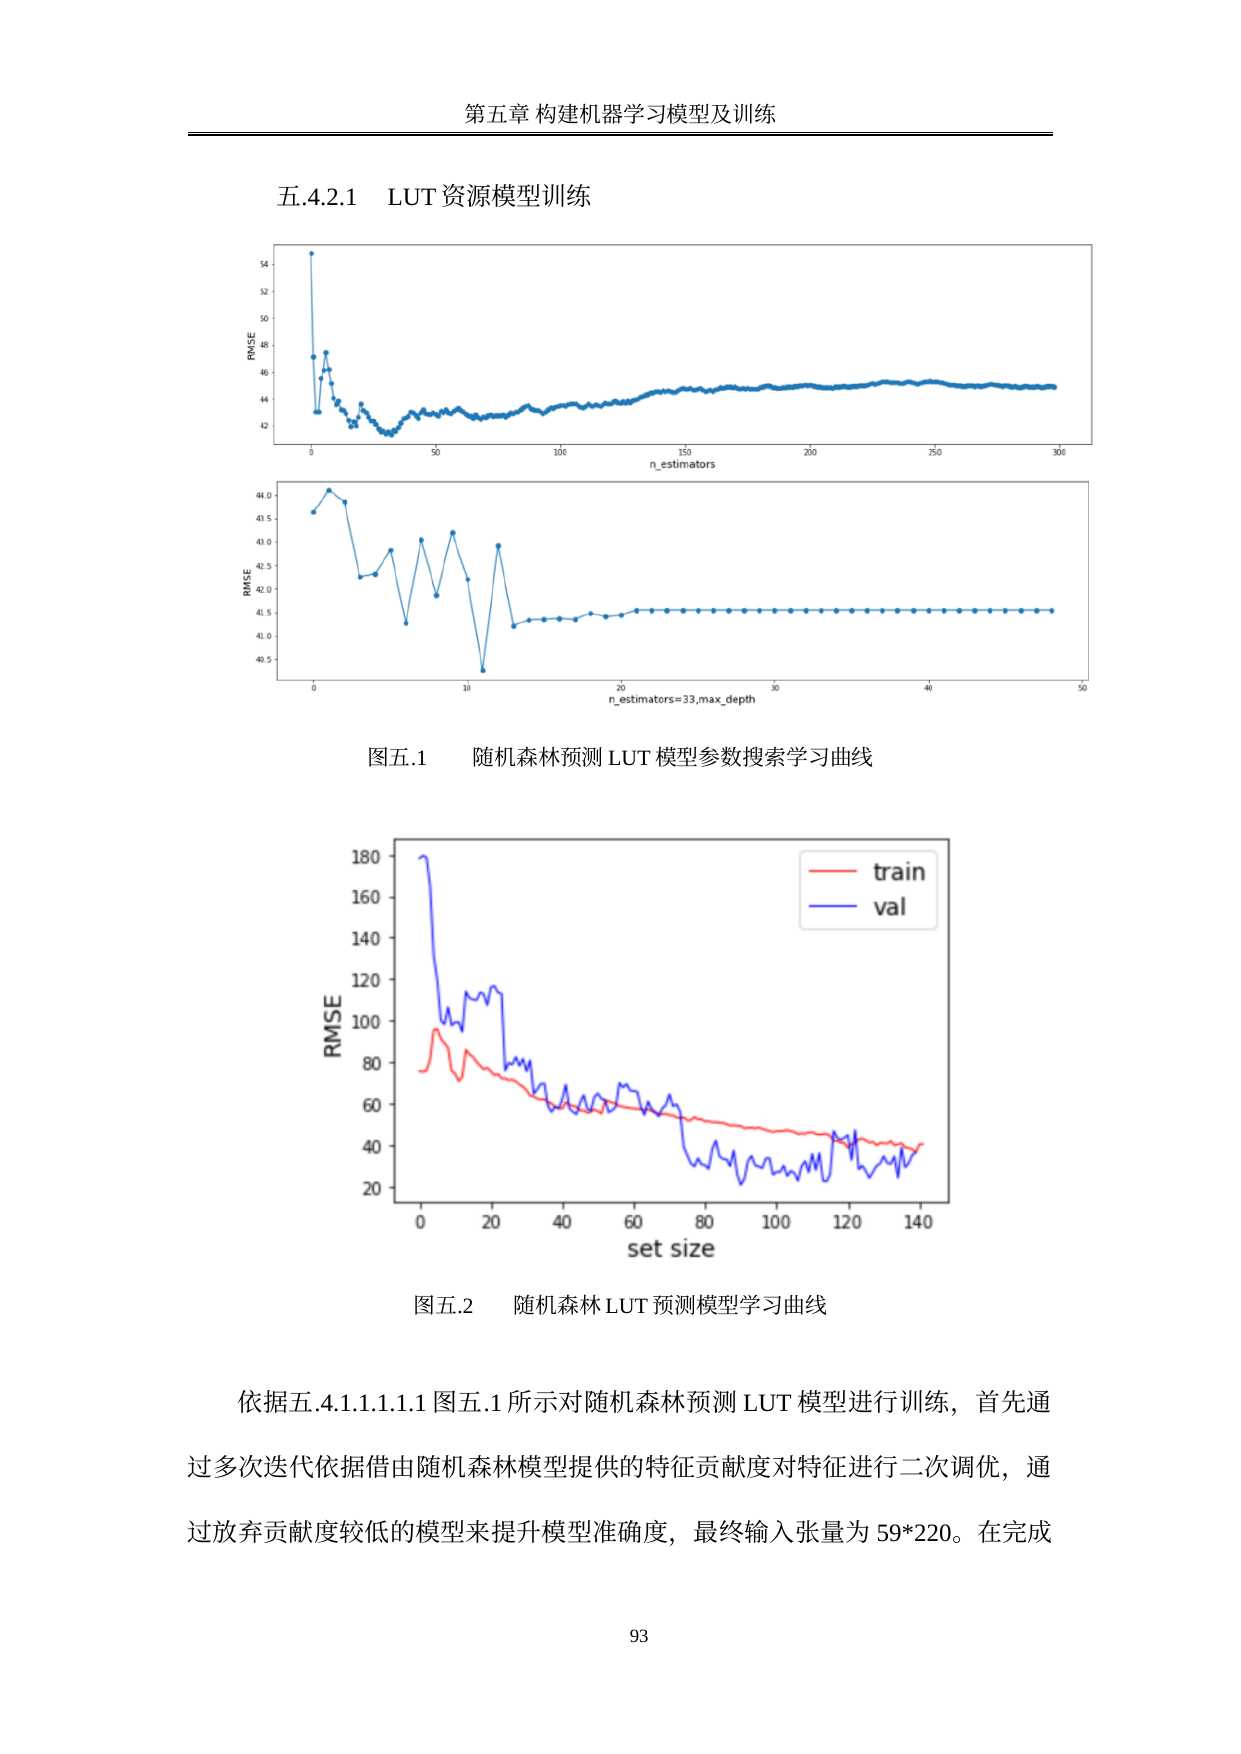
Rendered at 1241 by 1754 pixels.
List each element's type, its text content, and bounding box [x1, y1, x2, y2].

text 随机森林LUT预测模型学习曲线 [187, 1288, 1053, 1320]
text 随机森林预测LUT模型参数搜索学习曲线 [187, 739, 1053, 772]
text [187, 1368, 1053, 1563]
subtitle LUT资源模型训练 [276, 162, 1053, 227]
